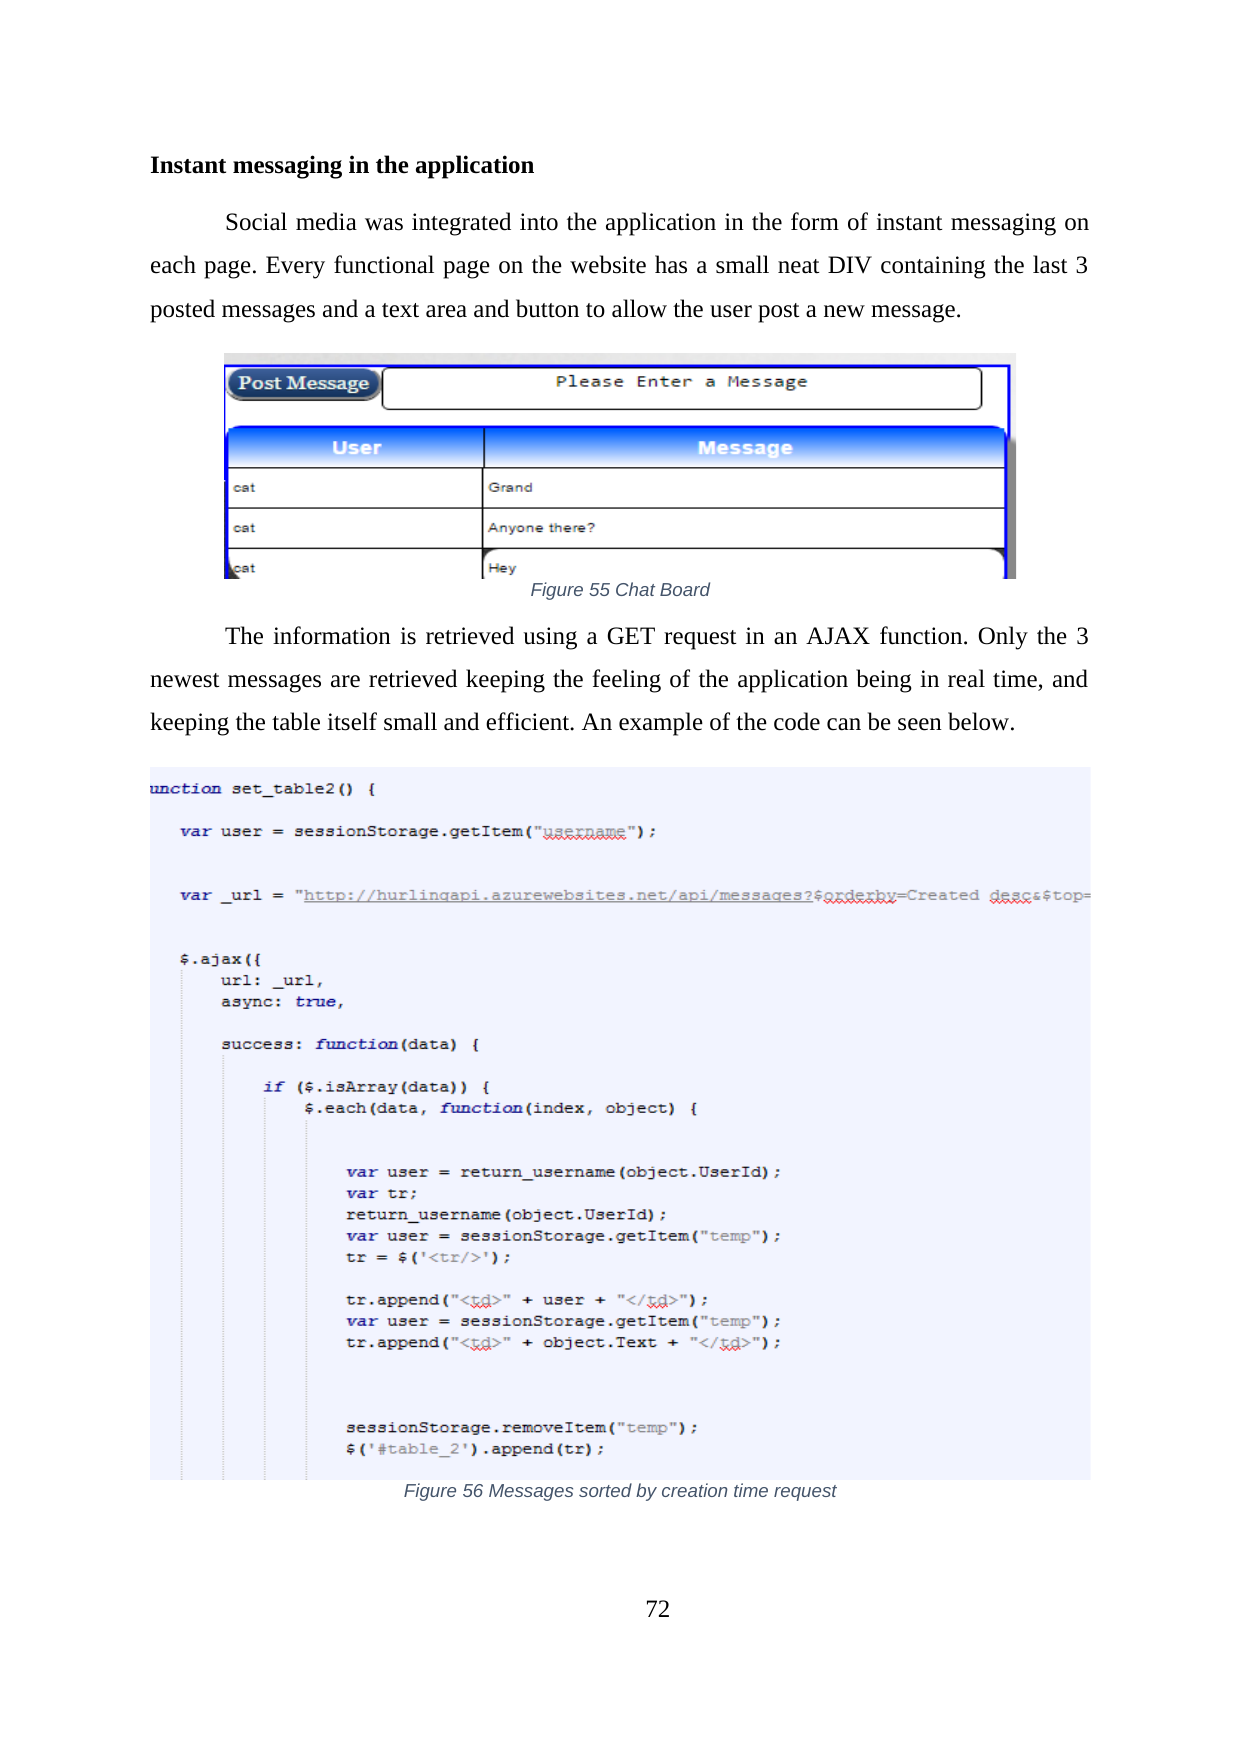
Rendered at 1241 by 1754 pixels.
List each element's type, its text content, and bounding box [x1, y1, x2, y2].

picture [150, 767, 1091, 1480]
text The information is retrieved using a GET request in an AJAX function. Only the 3 newest messages are retrieved keeping the feeling of the application being in real time, and keeping the table itself small and efficient. An example of the code can be seen below. [150, 621, 1090, 736]
subtitle Instant messaging in the application [150, 150, 1090, 179]
picture [224, 353, 1017, 579]
text Social media was integrated into the application in the form of instant messaging on each page. Every functional page on the website has a small neat DIV containing the last 3 posted messages and a text area and button to allow the user post a new message. [150, 207, 1090, 322]
